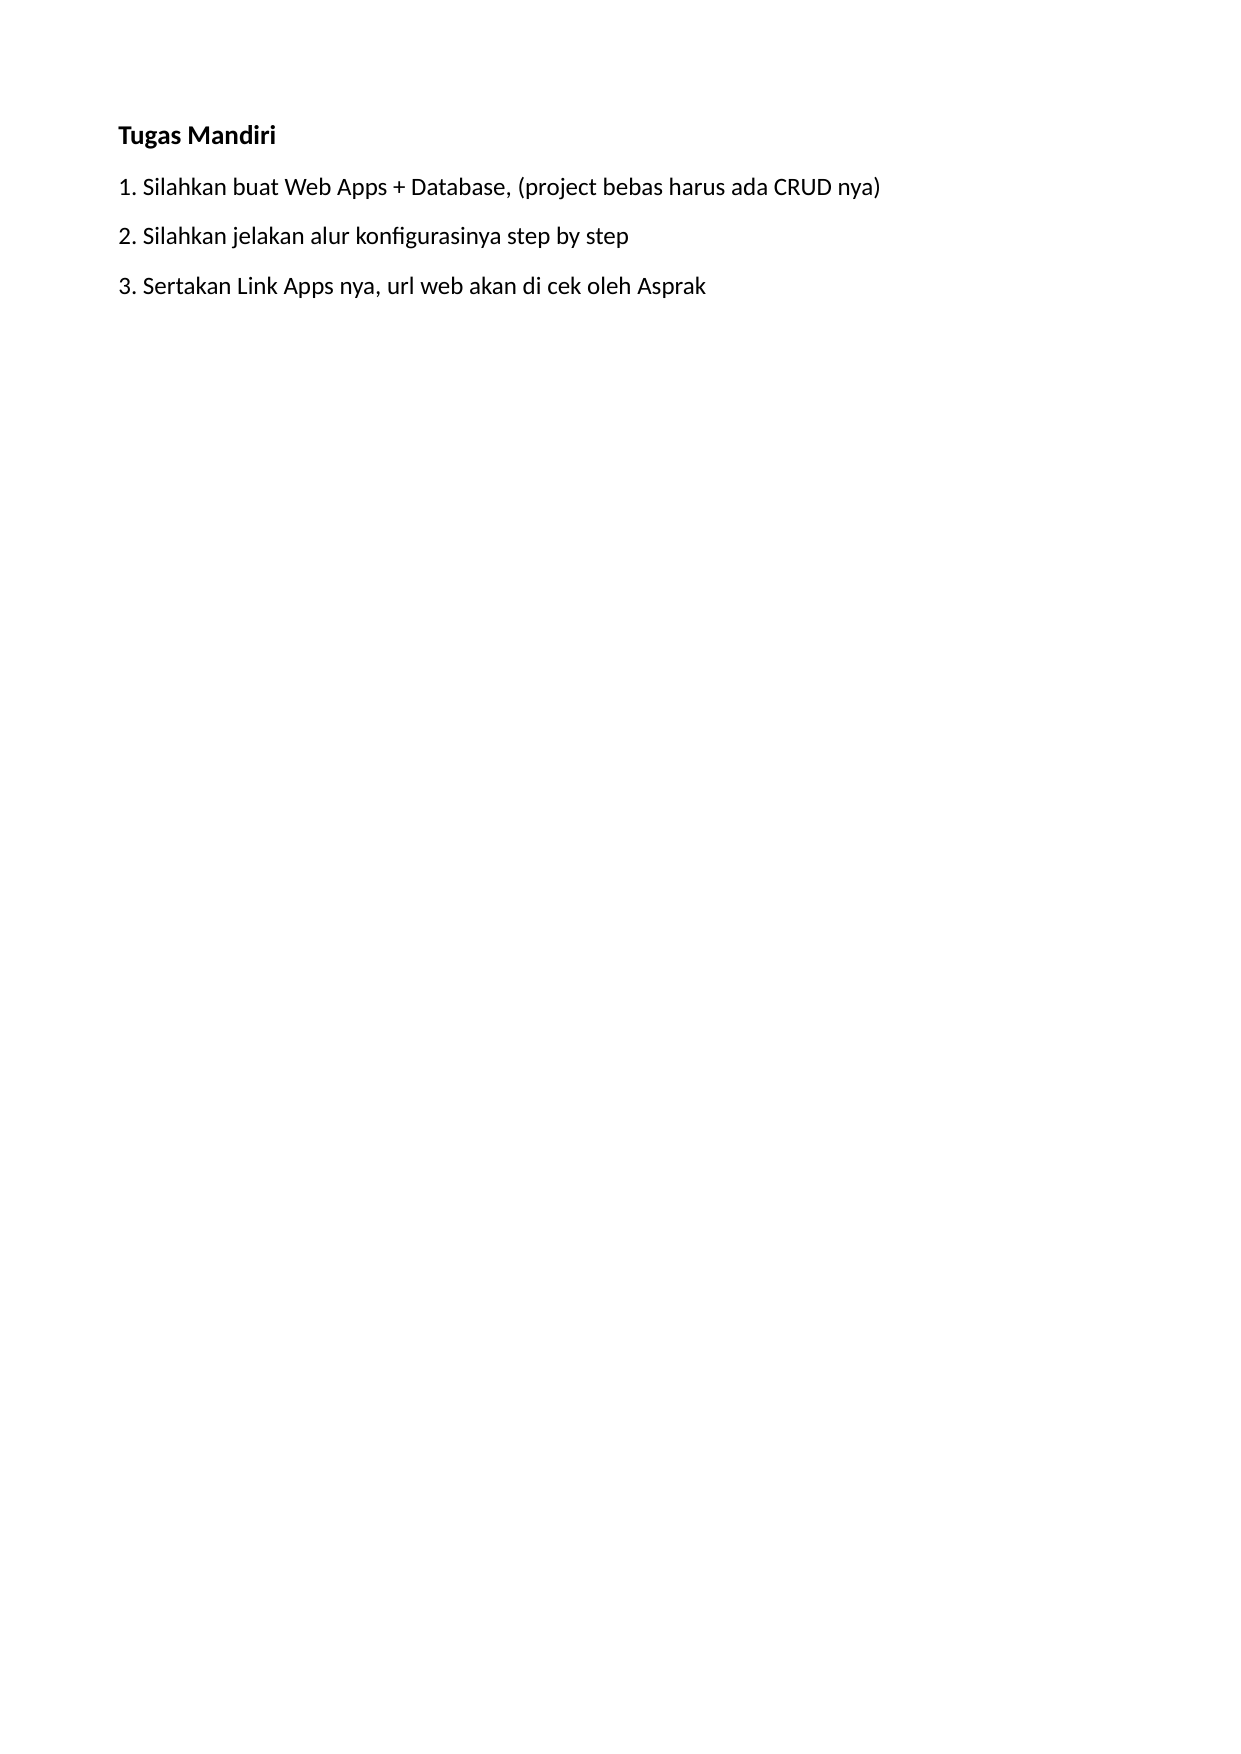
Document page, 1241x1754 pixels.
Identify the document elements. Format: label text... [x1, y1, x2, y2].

text 1. Silahkan buat Web Apps + Database, (project bebas harus ada CRUD nya) [118, 171, 1122, 201]
text 3. Sertakan Link Apps nya, url web akan di cek oleh Asprak [118, 270, 1122, 300]
text 2. Silahkan jelakan alur konfigurasinya step by step [118, 220, 1122, 251]
text Tugas Mandiri [118, 118, 1122, 151]
